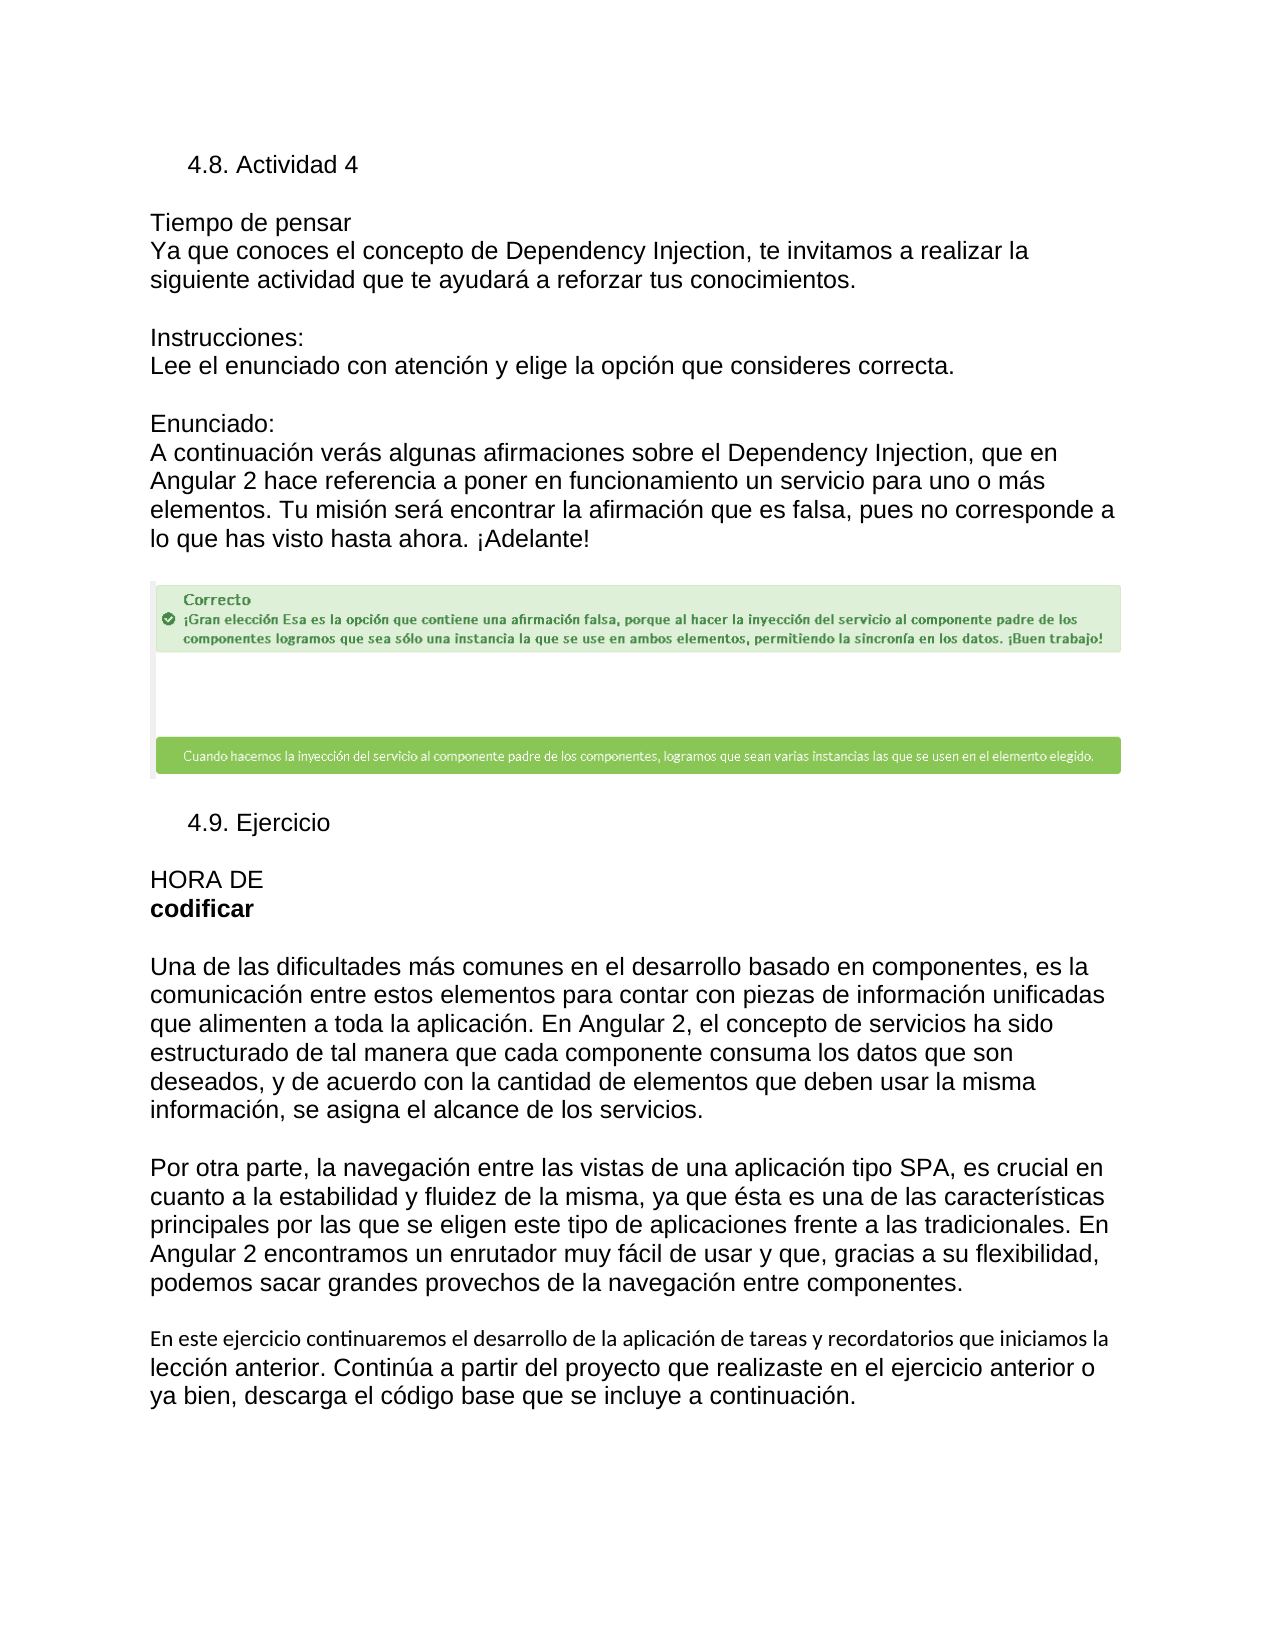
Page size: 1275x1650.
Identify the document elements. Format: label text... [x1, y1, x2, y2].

text HORA DE codificar [150, 865, 1125, 923]
picture [150, 581, 1125, 779]
text Ya que conoces el concepto de Dependency Injection, te invitamos a realizar la siguiente actividad que te ayudará a reforzar tus conocimientos. Instrucciones: Lee el enunciado con atención y elige la opción que consideres correcta. Enunciado: A continuación verás algunas afirmaciones sobre el Dependency Injection, que en Angular 2 hace referencia a poner en funcionamiento un servicio para uno o más elementos. Tu misión será encontrar la afirmación que es falsa, pues no corresponde a lo que has visto hasta ahora. ¡Adelante! [150, 236, 1125, 552]
text 4.9. Ejercicio [150, 808, 1125, 837]
text Una de las dificultades más comunes en el desarrollo basado en componentes, es la comunicación entre estos elementos para contar con piezas de información unificadas que alimenten a toda la aplicación. En Angular 2, el concepto de servicios ha sido estructurado de tal manera que cada componente consuma los datos que son deseados, y de acuerdo con la cantidad de elementos que deben usar la misma información, se asigna el alcance de los servicios. Por otra parte, la navegación entre las vistas de una aplicación tipo SPA, es crucial en cuanto a la estabilidad y fluidez de la misma, ya que ésta es una de las características principales por las que se eligen este tipo de aplicaciones frente a las tradicionales. En Angular 2 encontramos un enrutador muy fácil de usar y que, gracias a su flexibilidad, podemos sacar grandes provechos de la navegación entre componentes. En este ejercicio continuaremos el desarrollo de la aplicación de tareas y recordatorios que iniciamos la lección anterior. Continúa a partir del proyecto que realizaste en el ejercicio anterior o ya bien, descarga el código base que se incluye a continuación. [150, 952, 1125, 1410]
text 4.8. Actividad 4 [150, 150, 1125, 179]
text Tiempo de pensar [150, 207, 1125, 236]
